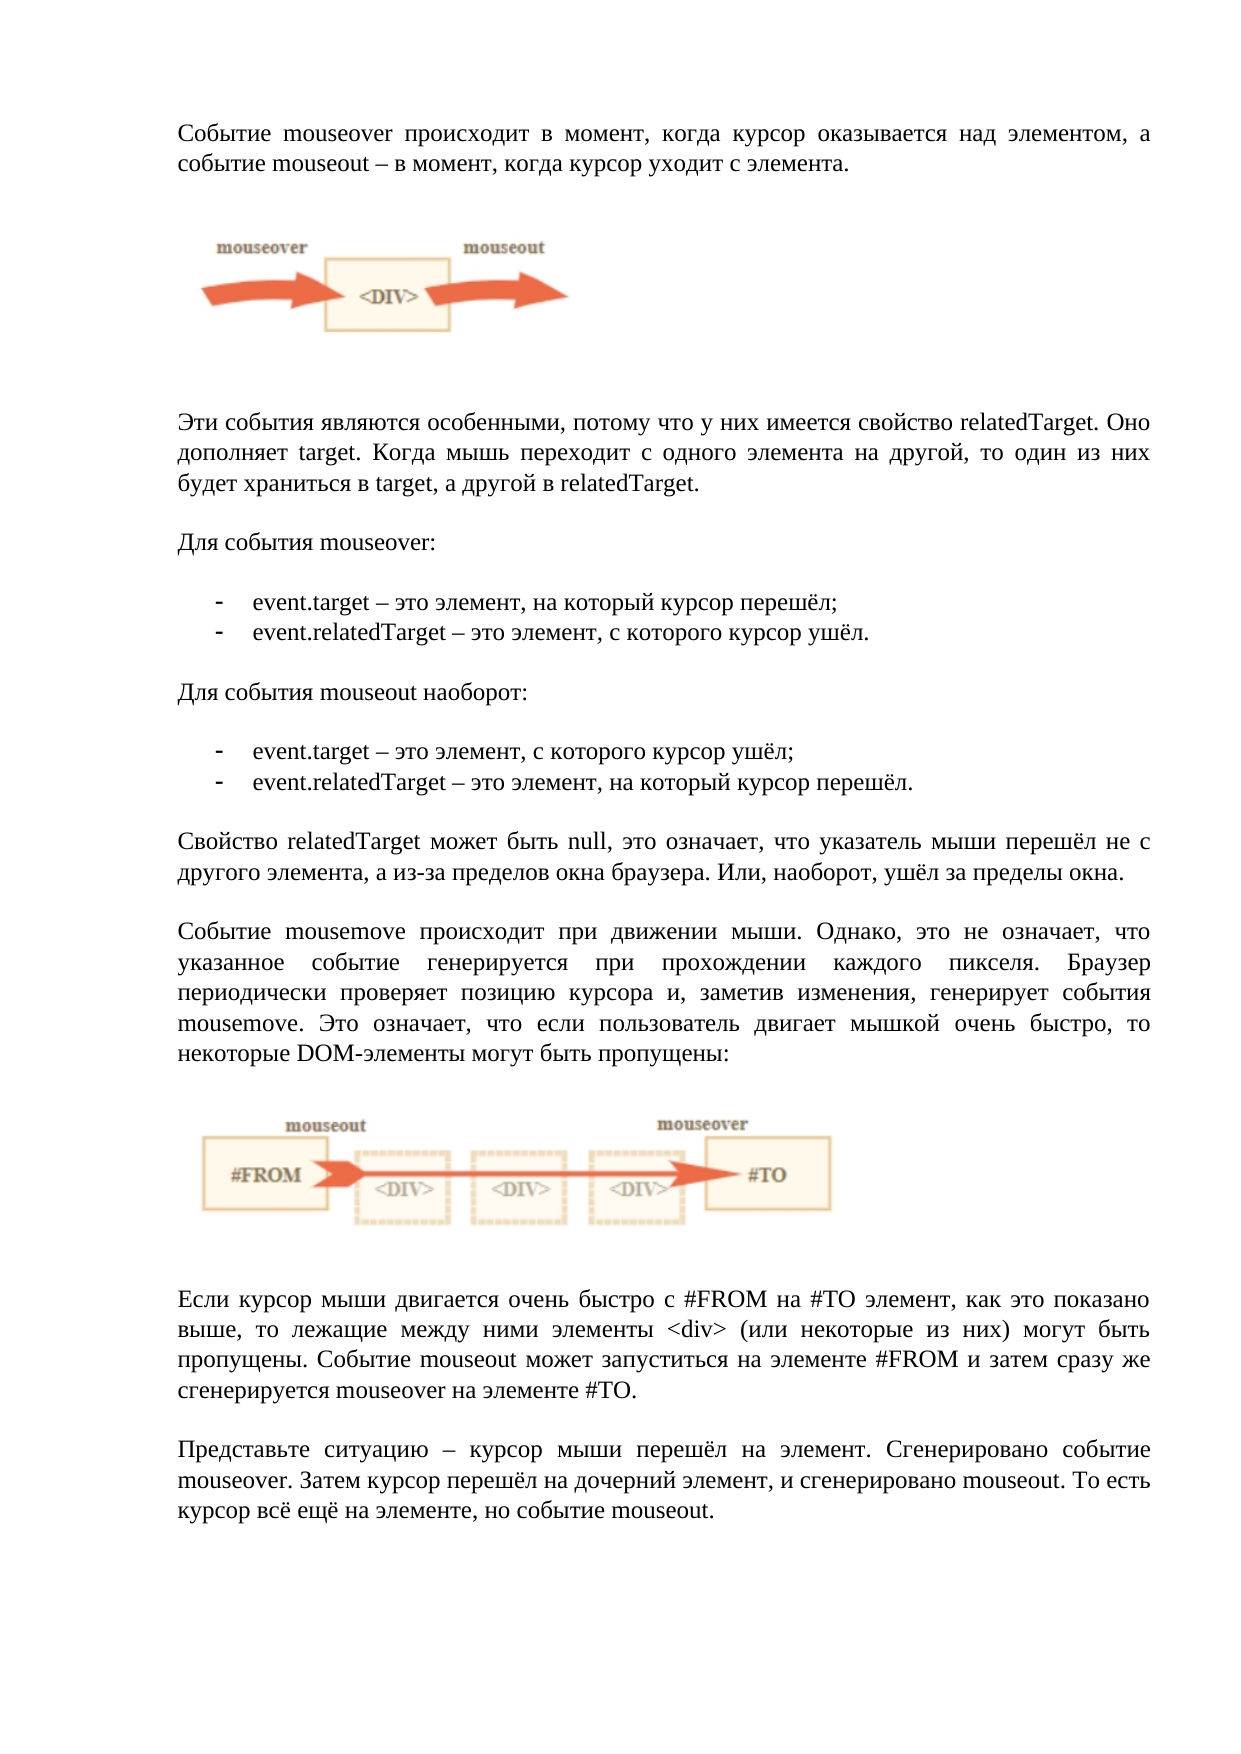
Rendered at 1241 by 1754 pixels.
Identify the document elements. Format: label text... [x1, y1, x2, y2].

text Эти события являются особенными, потому что у них имеется свойство relatedTarget. Оно дополняет target. Когда мышь переходит с одного элемента на другой, то один из них будет храниться в target, а другой в relatedTarget. [177, 407, 1152, 496]
list event.target – это элемент, с которого курсор ушёл; [215, 736, 1152, 765]
picture [177, 1097, 860, 1253]
text Для события mouseout наоборот: [177, 677, 1152, 706]
list event.target – это элемент, на который курсор перешёл; [215, 587, 1152, 616]
text Свойство relatedTarget может быть null, это означает, что указатель мыши перешёл не с другого элемента, а из-за пределов окна браузера. Или, наоборот, ушёл за пределы окна. [177, 826, 1152, 886]
text Представьте ситуацию – курсор мыши перешёл на элемент. Сгенерировано событие mouseover. Затем курсор перешёл на дочерний элемент, и сгенерировано mouseout. То есть курсор всё ещё на элементе, но событие mouseout. [177, 1434, 1152, 1524]
picture [177, 208, 623, 376]
text Для события mouseover: [177, 527, 1152, 556]
list event.relatedTarget – это элемент, на который курсор перешёл. [215, 767, 1152, 796]
text Если курсор мыши двигается очень быстро с #FROM на #TO элемент, как это показано выше, то лежащие между ними элементы <div> (или некоторые из них) могут быть пропущены. Событие mouseout может запуститься на элементе #FROM и затем сразу же сгенерируется mouseover на элементе #TO. [177, 1284, 1152, 1404]
text Событие mouseover происходит в момент, когда курсор оказывается над элементом, а событие mouseout – в момент, когда курсор уходит с элемента. [177, 118, 1152, 177]
list event.relatedTarget – это элемент, с которого курсор ушёл. [215, 617, 1152, 646]
text Событие mousemove происходит при движении мыши. Однако, это не означает, что указанное событие генерируется при прохождении каждого пикселя. Браузер периодически проверяет позицию курсора и, заметив изменения, генерирует события mousemove. Это означает, что если пользователь двигает мышкой очень быстро, то некоторые DOM-элементы могут быть пропущены: [177, 916, 1152, 1067]
